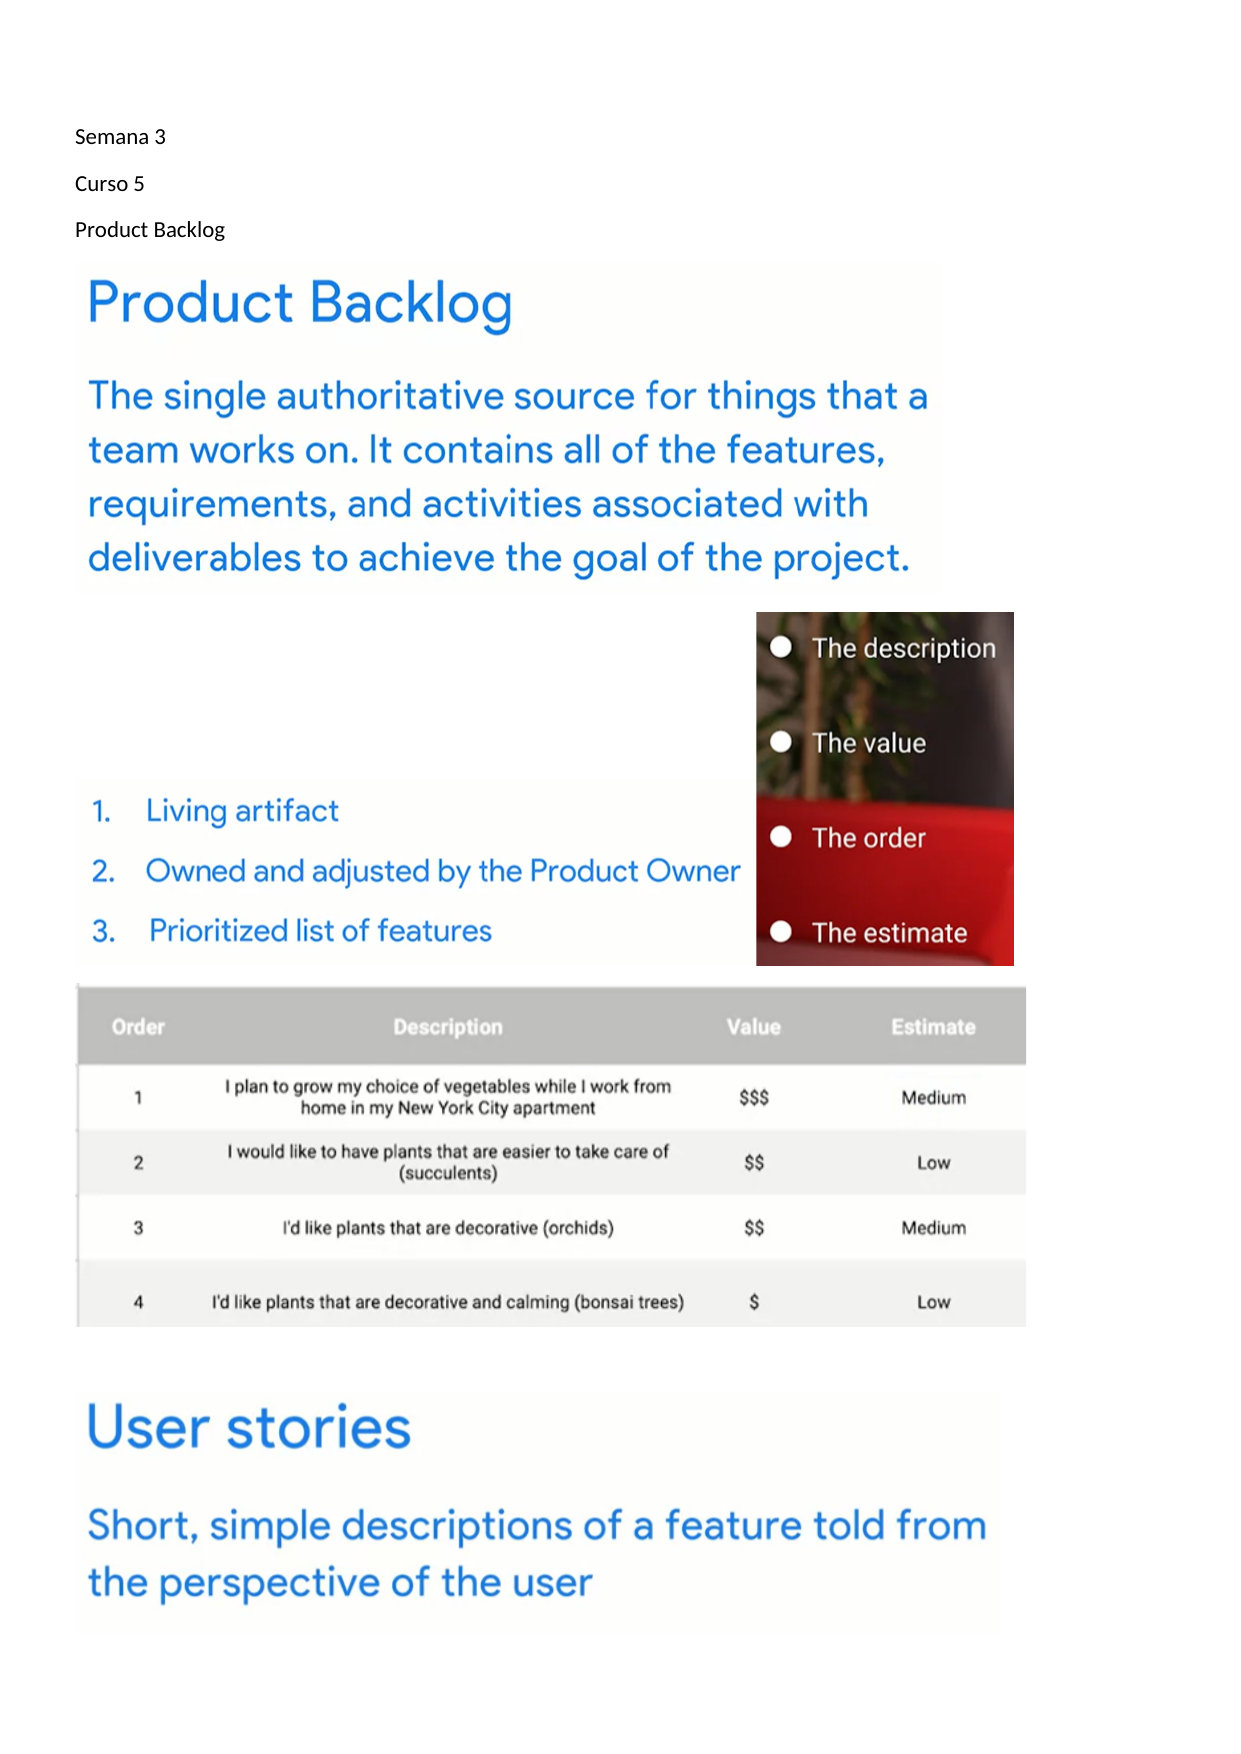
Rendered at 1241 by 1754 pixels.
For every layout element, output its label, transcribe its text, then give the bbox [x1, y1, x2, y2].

picture [75, 612, 1014, 966]
text Curso 5 [75, 169, 1165, 197]
text Semana 3 [75, 122, 1165, 150]
picture [75, 1392, 1000, 1634]
text Product Backlog [75, 216, 1165, 244]
picture [75, 983, 1027, 1327]
picture [75, 262, 942, 594]
